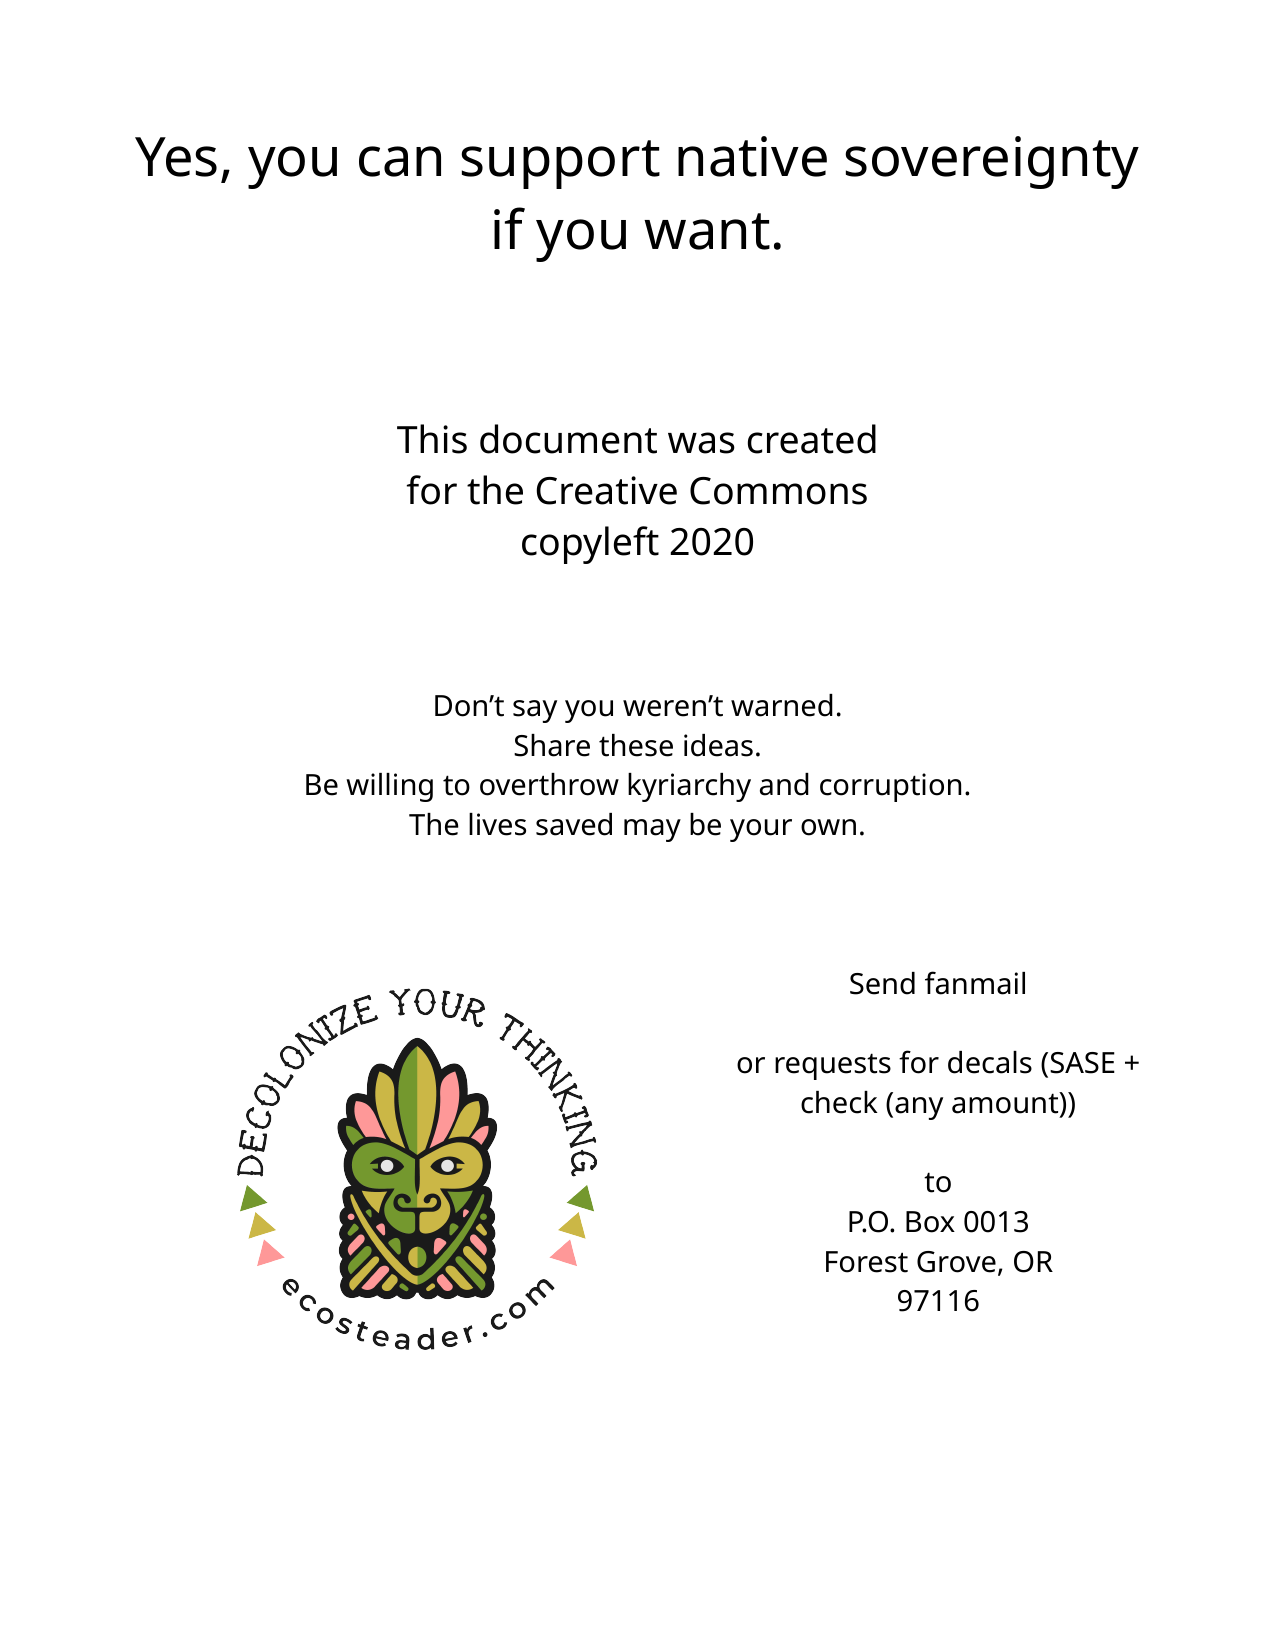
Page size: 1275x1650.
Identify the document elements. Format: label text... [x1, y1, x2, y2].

text for the Creative Commons [118, 464, 1157, 515]
text or requests for decals (SASE + check (any amount)) [720, 1042, 1157, 1122]
text 97116 [720, 1281, 1157, 1320]
text Forest Grove, OR [720, 1241, 1157, 1281]
text P.O. Box 0013 [720, 1201, 1157, 1241]
text Be willing to overthrow kyriarchy and corruption. [118, 765, 1157, 804]
text Share these ideas. [118, 725, 1157, 765]
text Send fanmail [720, 963, 1157, 1003]
text The lives saved may be your own. [118, 804, 1157, 844]
picture [114, 866, 720, 1472]
text Don’t say you weren’t warned. [118, 685, 1157, 725]
text copyleft 2020 [118, 515, 1157, 566]
text to [720, 1162, 1157, 1201]
text This document was created [118, 413, 1157, 464]
text Yes, you can support native sovereignty if you want. [118, 118, 1157, 266]
